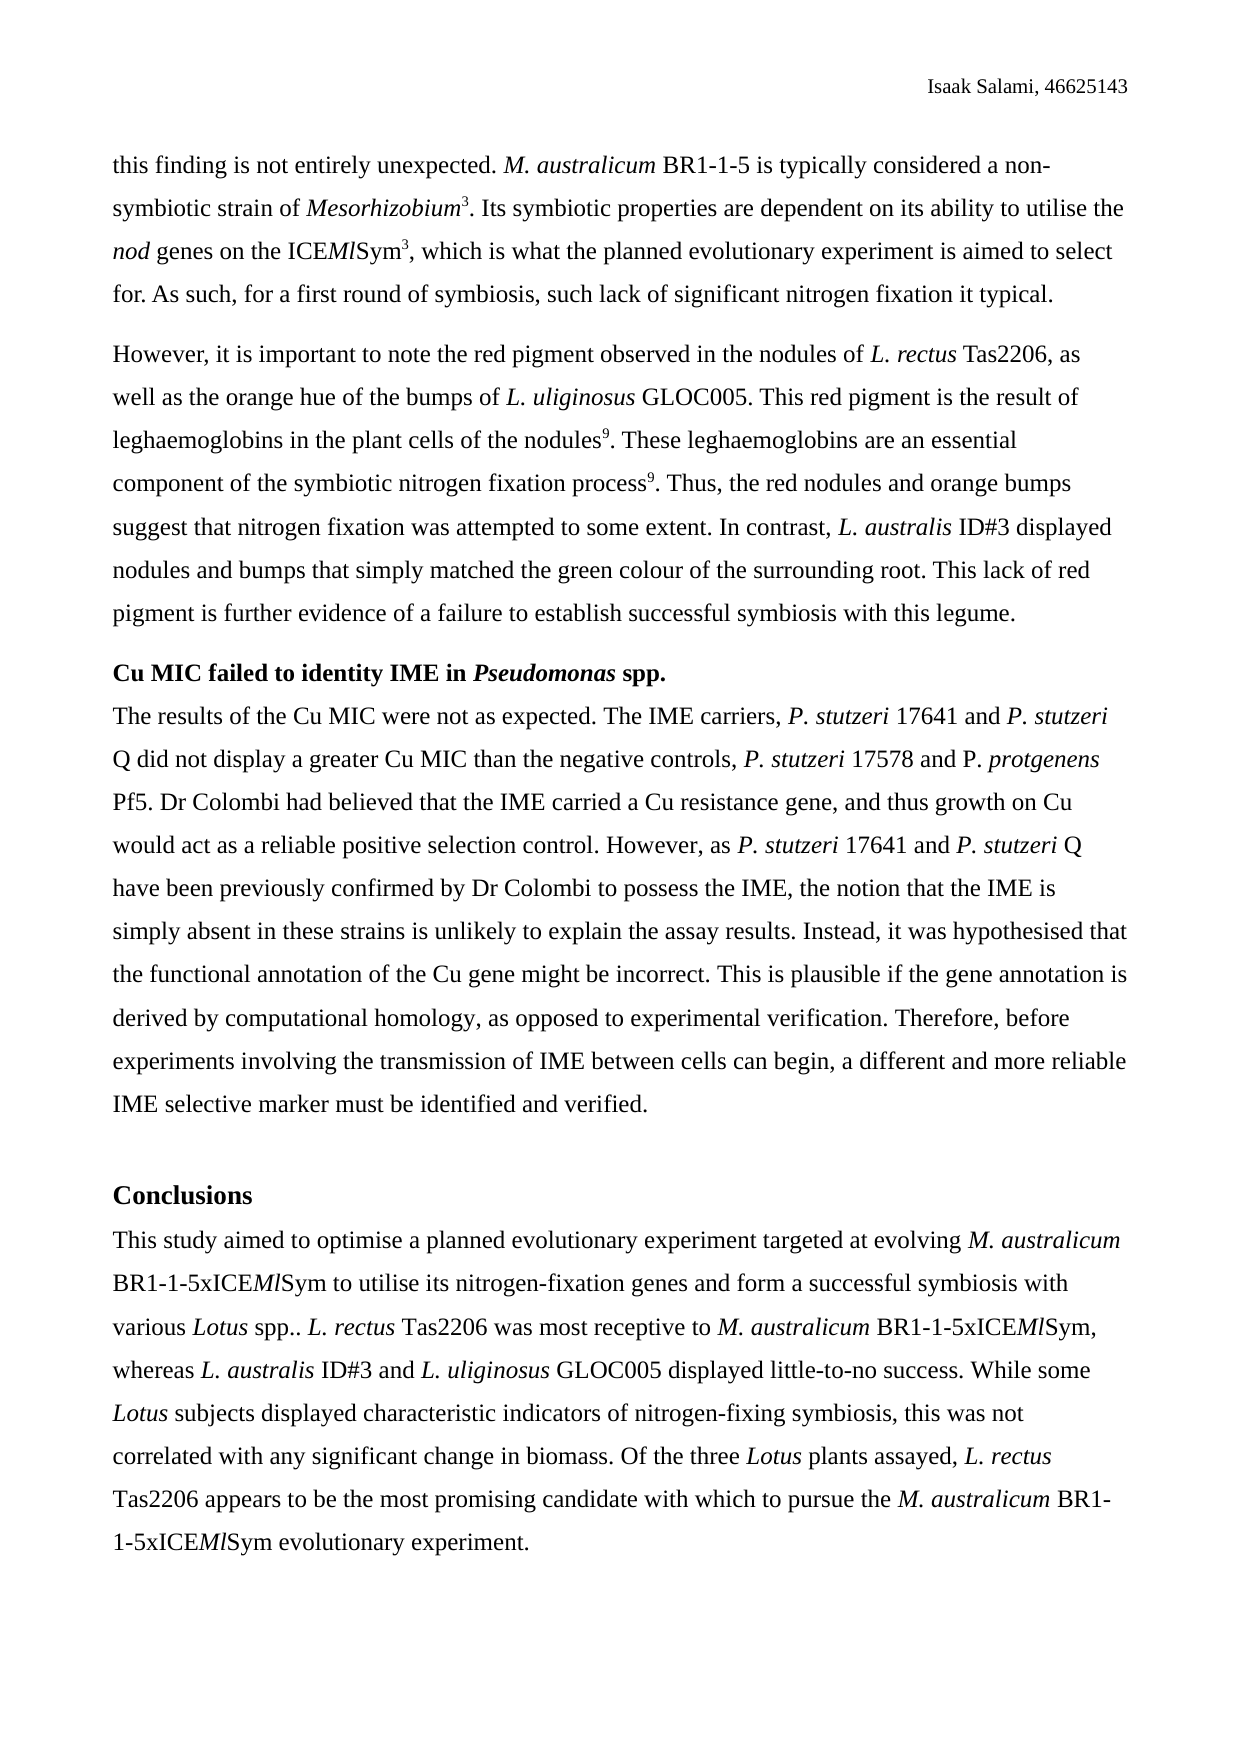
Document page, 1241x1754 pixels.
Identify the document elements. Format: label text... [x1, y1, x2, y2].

text However, it is important to note the red pigment observed in the nodules of L. rectus Tas2206, as well as the orange hue of the bumps of L. uliginosus GLOC005. This red pigment is the result of leghaemoglobins in the plant cells of the nodules9. These leghaemoglobins are an essential component of the symbiotic nitrogen fixation process9. Thus, the red nodules and orange bumps suggest that nitrogen fixation was attempted to some extent. In contrast, L. australis ID#3 displayed nodules and bumps that simply matched the green colour of the surrounding root. This lack of red pigment is further evidence of a failure to establish successful symbiosis with this legume. [112, 339, 1128, 627]
text This study aimed to optimise a planned evolutionary experiment targeted at evolving M. australicum BR1-1-5xICEMlSym to utilise its nitrogen-fixation genes and form a successful symbiosis with various Lotus spp.. L. rectus Tas2206 was most receptive to M. australicum BR1-1-5xICEMlSym, whereas L. australis ID#3 and L. uliginosus GLOC005 displayed little-to-no success. While some Lotus subjects displayed characteristic indicators of nitrogen-fixing symbiosis, this was not correlated with any significant change in biomass. Of the three Lotus plants assayed, L. rectus Tas2206 appears to be the most promising candidate with which to pursue the M. australicum BR1-1-5xICEMlSym evolutionary experiment. [112, 1225, 1128, 1556]
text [112, 150, 1128, 308]
text Conclusions [112, 1179, 1128, 1210]
text Cu MIC failed to identity IME in Pseudomonas spp. [112, 658, 1128, 686]
text The results of the Cu MIC were not as expected. The IME carriers, P. stutzeri 17641 and P. stutzeri Q did not display a greater Cu MIC than the negative controls, P. stutzeri 17578 and P. protgenens Pf5. Dr Colombi had believed that the IME carried a Cu resistance gene, and thus growth on Cu would act as a reliable positive selection control. However, as P. stutzeri 17641 and P. stutzeri Q have been previously confirmed by Dr Colombi to possess the IME, the notion that the IME is simply absent in these strains is unlikely to explain the assay results. Instead, it was hypothesised that the functional annotation of the Cu gene might be incorrect. This is plausible if the gene annotation is derived by computational homology, as opposed to experimental verification. Therefore, before experiments involving the transmission of IME between cells can begin, a different and more reliable IME selective marker must be identified and verified. [112, 701, 1128, 1118]
